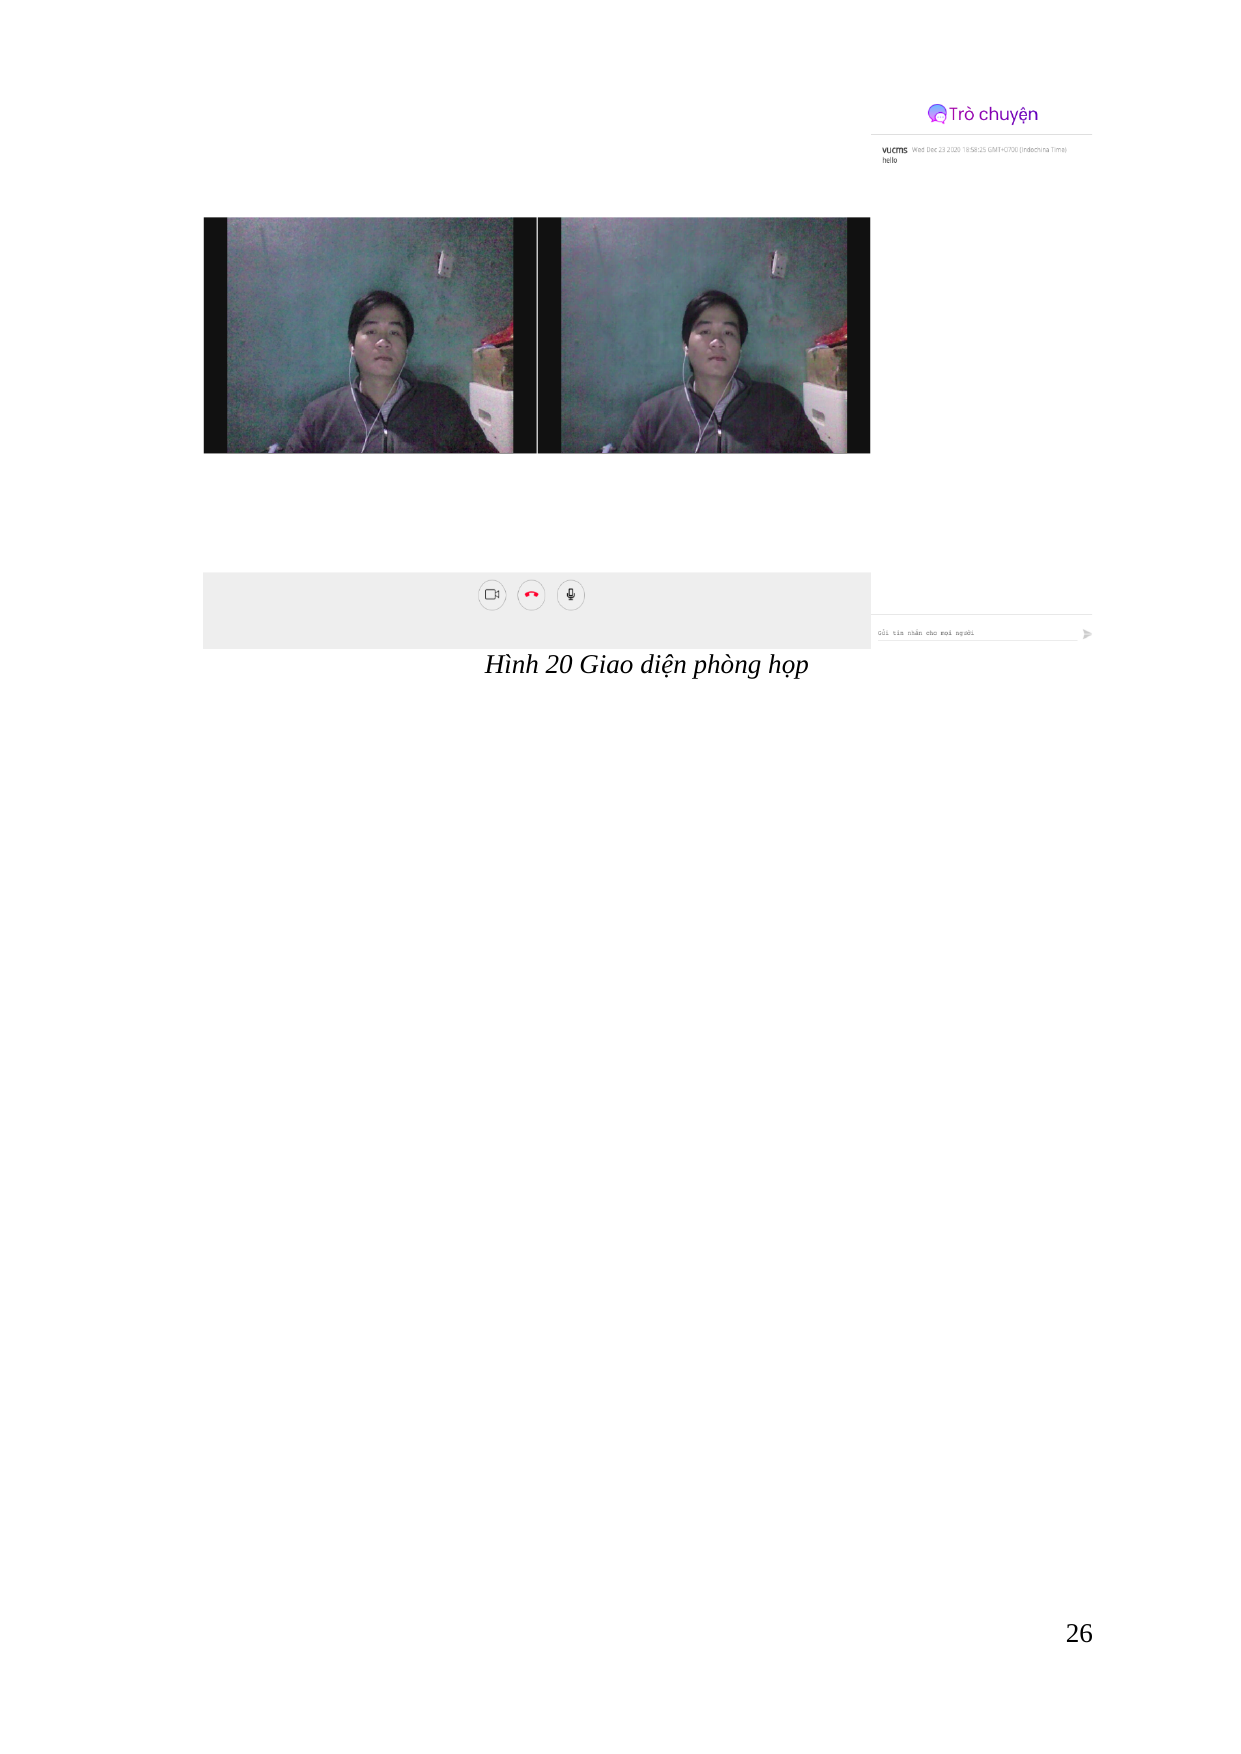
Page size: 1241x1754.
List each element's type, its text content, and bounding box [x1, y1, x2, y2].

picture [203, 99, 1093, 649]
text Hình 3.10 Giao diện phòng họp [203, 649, 1093, 679]
